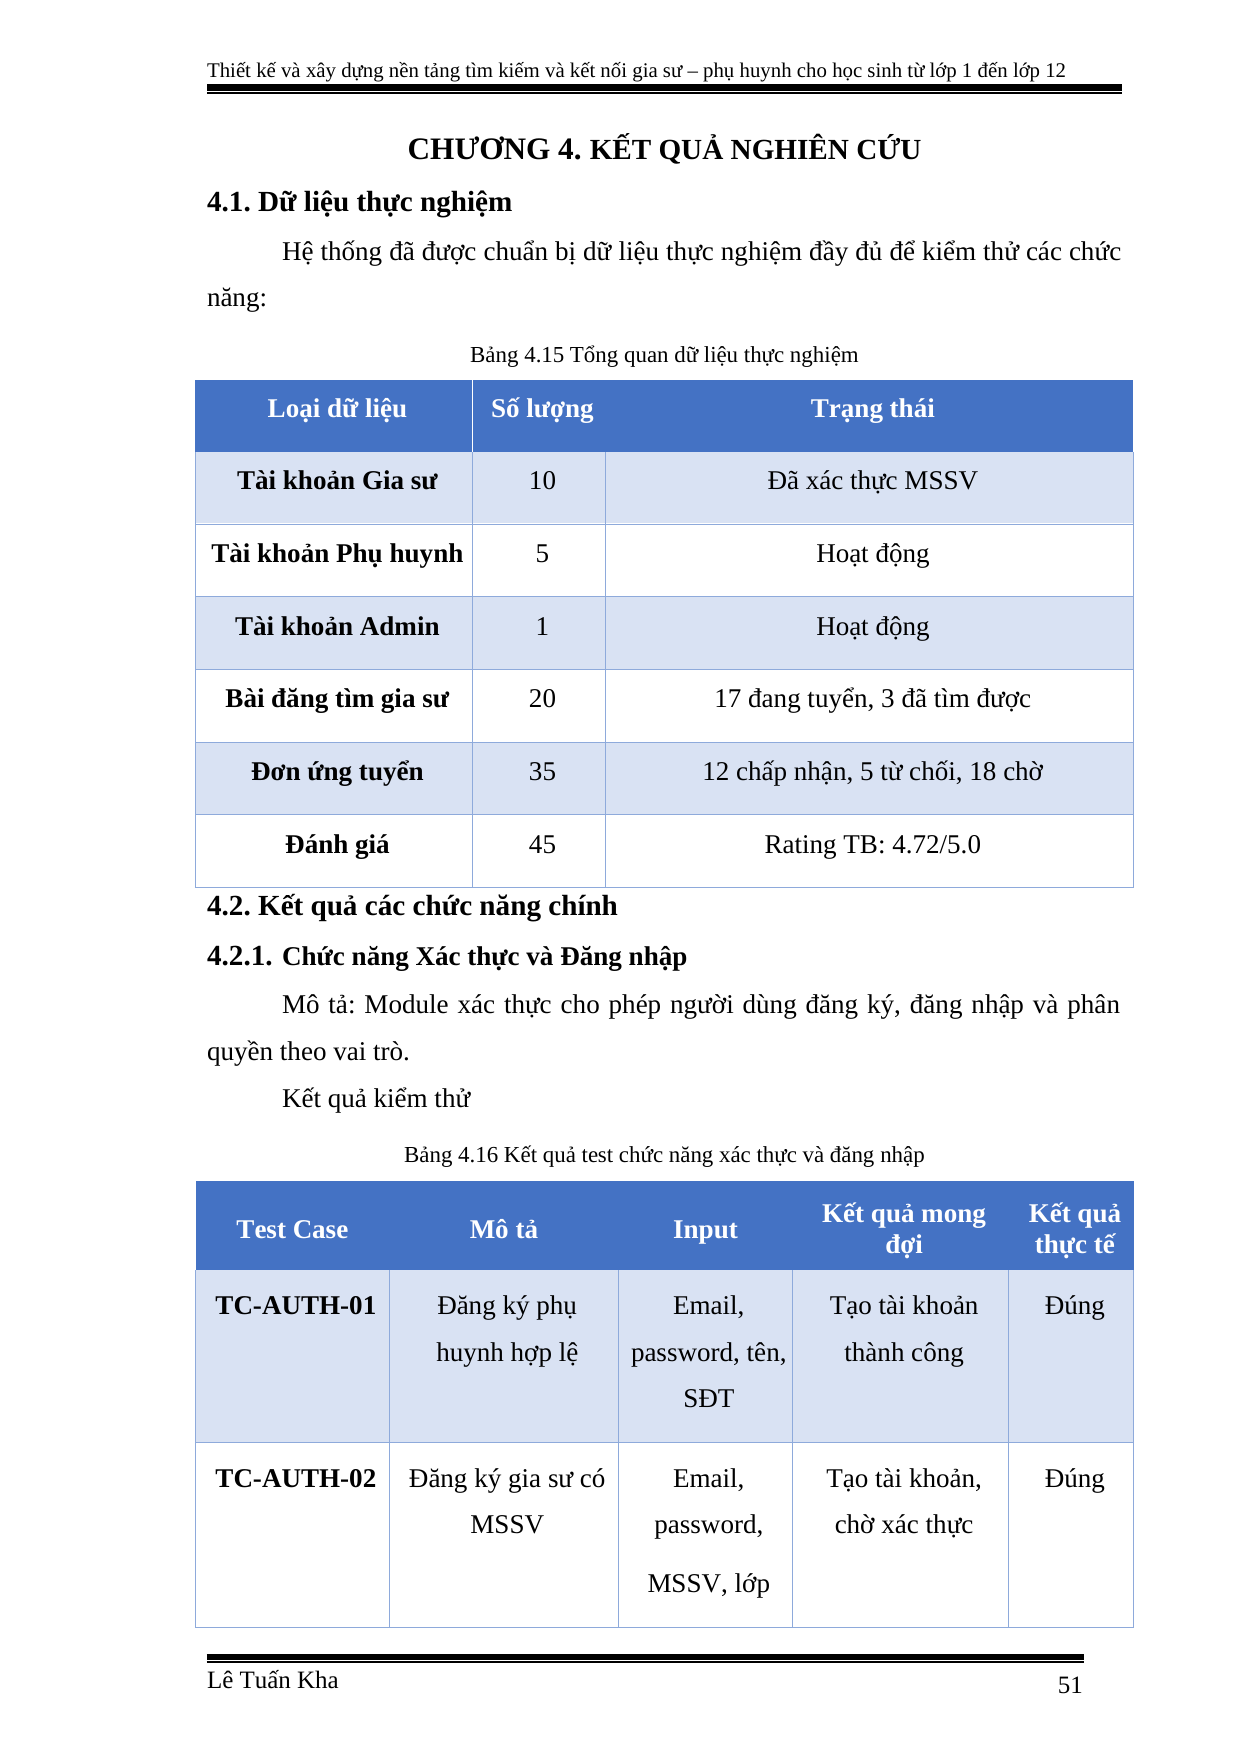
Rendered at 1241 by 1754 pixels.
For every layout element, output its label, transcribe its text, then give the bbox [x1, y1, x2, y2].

table_cell Đơn ứng tuyển [196, 743, 472, 814]
table_cell Đã xác thực MSSV [606, 452, 1133, 523]
table_header Kết quả thực tế [1009, 1181, 1134, 1270]
table_header Test Case [196, 1181, 389, 1270]
text Bảng 4.1 Tổng quan dữ liệu thực nghiệm [207, 341, 1122, 367]
subtitle Kết quả các chức năng chính [207, 888, 1122, 922]
table_header Số lượng [473, 380, 605, 452]
table_cell Email, password, MSSV, lớp [619, 1443, 792, 1627]
table_header Mô tả [389, 1181, 618, 1270]
table_cell Tài khoản Gia sư [196, 452, 472, 523]
table_cell 12 chấp nhận, 5 từ chối, 18 chờ [606, 743, 1133, 814]
table_cell TC-AUTH-02 [196, 1443, 389, 1627]
table_cell Tạo tài khoản thành công [793, 1270, 1008, 1442]
table_cell 20 [473, 670, 605, 742]
table_cell TC-AUTH-01 [196, 1270, 389, 1442]
table_header Kết quả mong đợi [792, 1181, 1009, 1270]
subtitle KẾT QUẢ NGHIÊN CỨU [207, 131, 1122, 167]
table_cell 1 [473, 597, 605, 669]
table_header Input [618, 1181, 792, 1270]
table_cell Tài khoản Admin [196, 597, 472, 669]
text Bảng 4.2 Kết quả test chức năng xác thực và đăng nhập [207, 1141, 1122, 1167]
text Mô tả: Module xác thực cho phép người dùng đăng ký, đăng nhập và phân quyền theo vai trò. [207, 989, 1122, 1066]
text Hệ thống đã được chuẩn bị dữ liệu thực nghiệm đầy đủ để kiểm thử các chức năng: [207, 235, 1122, 313]
table_cell 5 [473, 525, 605, 596]
table_cell Đúng [1009, 1270, 1133, 1442]
table_cell 10 [473, 452, 605, 523]
table_cell Email, password, tên, SĐT [619, 1270, 792, 1442]
table_cell Đăng ký phụ huynh hợp lệ [390, 1270, 618, 1442]
table_header Loại dữ liệu [195, 380, 472, 452]
table_cell 45 [473, 815, 605, 887]
table_cell Tạo tài khoản, chờ xác thực [793, 1443, 1008, 1627]
table_cell Hoạt động [606, 597, 1133, 669]
text Kết quả kiểm thử [207, 1082, 1122, 1113]
table_header Trạng thái [605, 380, 1133, 452]
table_cell 35 [473, 743, 605, 814]
subtitle Dữ liệu thực nghiệm [207, 184, 1122, 218]
table_cell Đánh giá [196, 815, 472, 887]
table_cell Đúng [1009, 1443, 1133, 1627]
table_cell Bài đăng tìm gia sư [196, 670, 472, 742]
table_cell Hoạt động [606, 525, 1133, 596]
subtitle Chức năng Xác thực và Đăng nhập [207, 938, 1122, 972]
table_cell Rating TB: 4.72/5.0 [606, 815, 1133, 887]
table_cell 17 đang tuyển, 3 đã tìm được [606, 670, 1133, 742]
table_cell Đăng ký gia sư có MSSV [390, 1443, 618, 1627]
table_cell Tài khoản Phụ huynh [196, 525, 472, 596]
